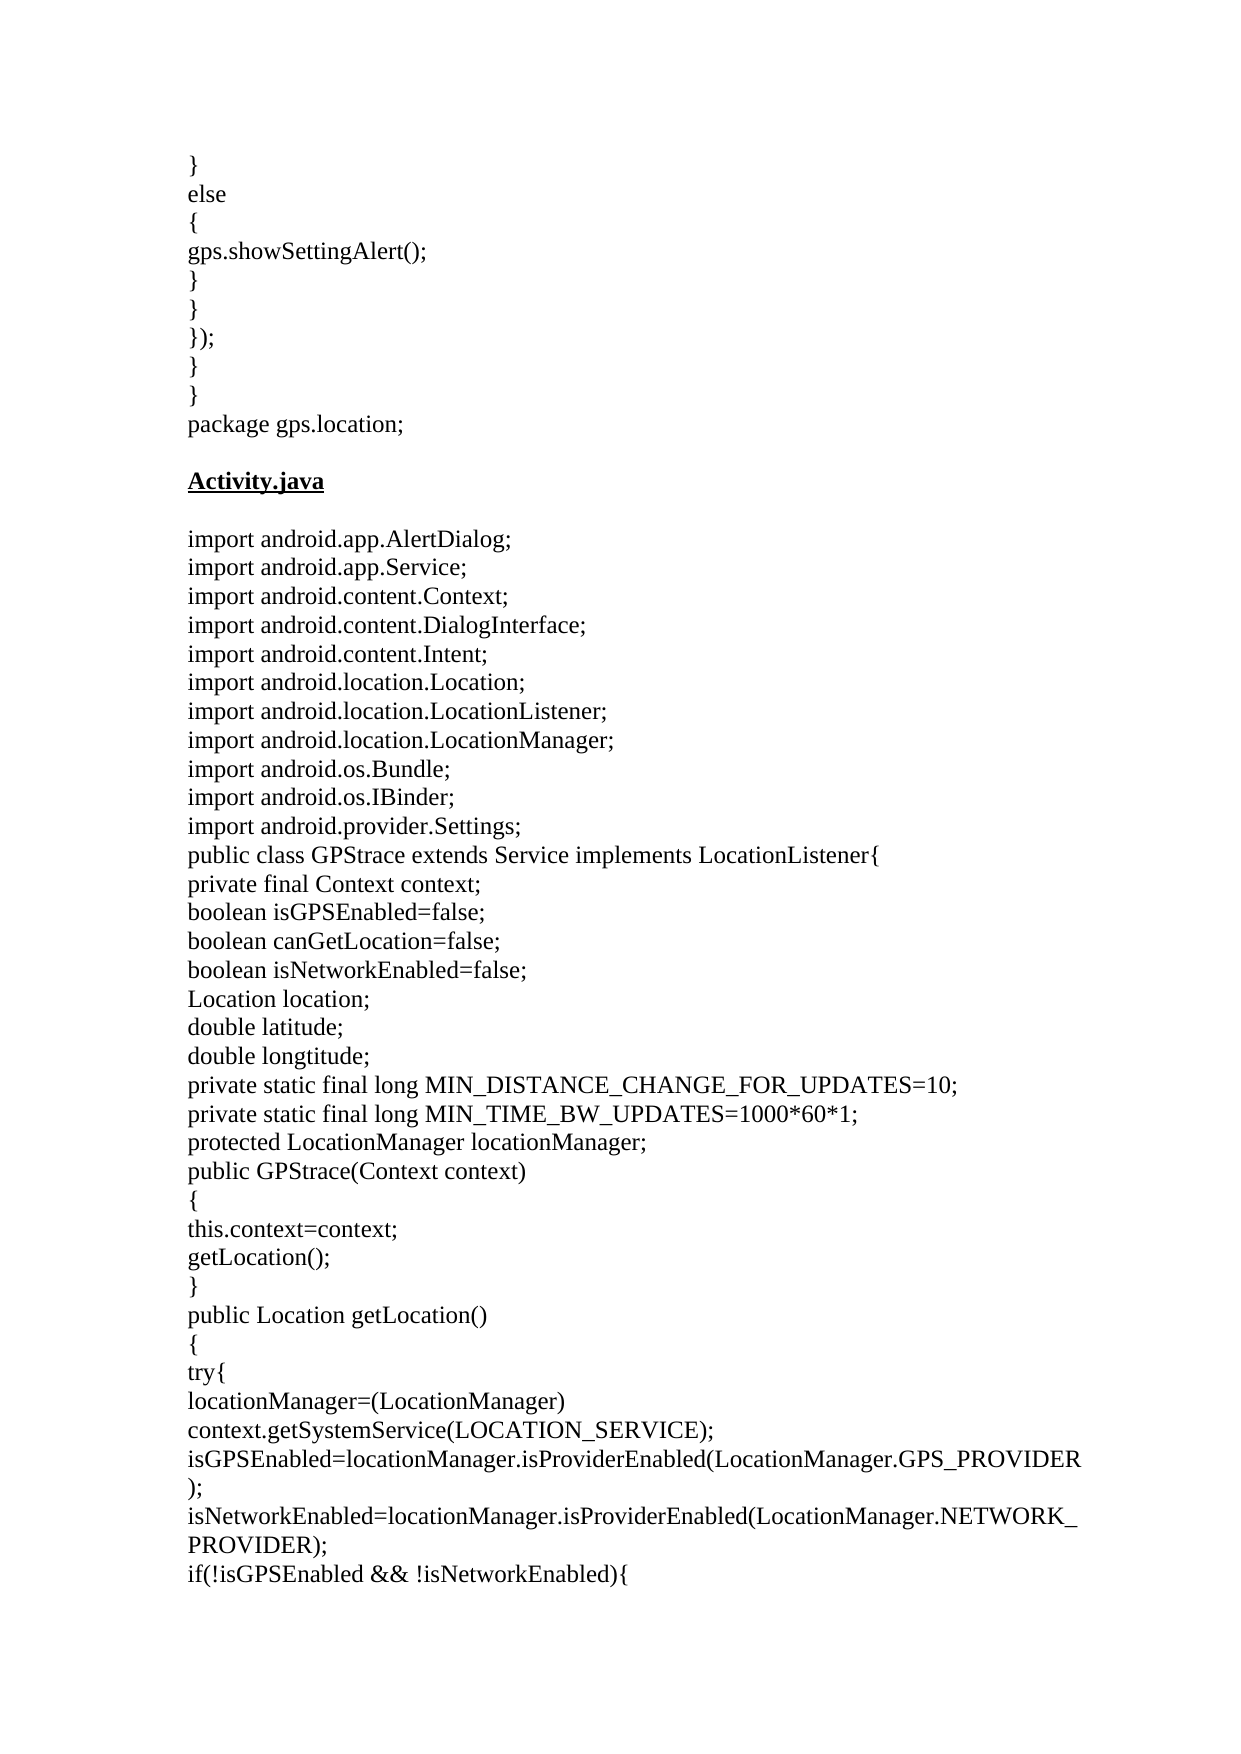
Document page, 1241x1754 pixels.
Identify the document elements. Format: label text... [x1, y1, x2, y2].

text Location location; [187, 984, 1090, 1012]
text gps.showSettingAlert(); [187, 236, 1090, 265]
text Activity.java [187, 466, 1090, 495]
text import android.os.IBinder; [187, 782, 1090, 811]
text public class GPStrace extends Service implements LocationListener{ [187, 840, 1090, 869]
text private final Context context; [187, 869, 1090, 897]
text import android.location.Location; [187, 667, 1090, 696]
text public GPStrace(Context context) [187, 1156, 1090, 1185]
text } [187, 351, 1090, 380]
text if(!isGPSEnabled && !isNetworkEnabled){ [187, 1559, 1090, 1587]
text double latitude; [187, 1012, 1090, 1041]
text } [187, 265, 1090, 294]
text }); [187, 322, 1090, 351]
text protected LocationManager locationManager; [187, 1127, 1090, 1156]
text import android.content.DialogInterface; [187, 610, 1090, 639]
text } [187, 380, 1090, 409]
text { [187, 207, 1090, 236]
text locationManager=(LocationManager) context.getSystemService(LOCATION_SERVICE); [187, 1386, 1090, 1444]
text { [187, 1185, 1090, 1214]
text public Location getLocation() [187, 1300, 1090, 1329]
text } [187, 294, 1090, 322]
text boolean canGetLocation=false; [187, 926, 1090, 955]
text { [187, 1329, 1090, 1357]
text private static final long MIN_TIME_BW_UPDATES=1000*60*1; [187, 1099, 1090, 1127]
text package gps.location; [187, 409, 1090, 437]
text import android.provider.Settings; [187, 811, 1090, 840]
text isGPSEnabled=locationManager.isProviderEnabled(LocationManager.GPS_PROVIDER); isNetworkEnabled=locationManager.isProviderEnabled(LocationManager.NETWORK_PROVIDER); [187, 1444, 1090, 1559]
text } [187, 150, 1090, 179]
text private static final long MIN_DISTANCE_CHANGE_FOR_UPDATES=10; [187, 1070, 1090, 1099]
text import android.content.Context; [187, 581, 1090, 610]
text import android.content.Intent; [187, 639, 1090, 667]
text this.context=context; [187, 1214, 1090, 1242]
text import android.app.AlertDialog; [187, 524, 1090, 552]
text boolean isGPSEnabled=false; [187, 897, 1090, 926]
text } [187, 1271, 1090, 1300]
text getLocation(); [187, 1242, 1090, 1271]
text import android.location.LocationListener; [187, 696, 1090, 725]
text import android.app.Service; [187, 552, 1090, 581]
text double longtitude; [187, 1041, 1090, 1070]
text import android.os.Bundle; [187, 754, 1090, 782]
text import android.location.LocationManager; [187, 725, 1090, 754]
text else [187, 179, 1090, 207]
text boolean isNetworkEnabled=false; [187, 955, 1090, 984]
text try{ [187, 1357, 1090, 1386]
